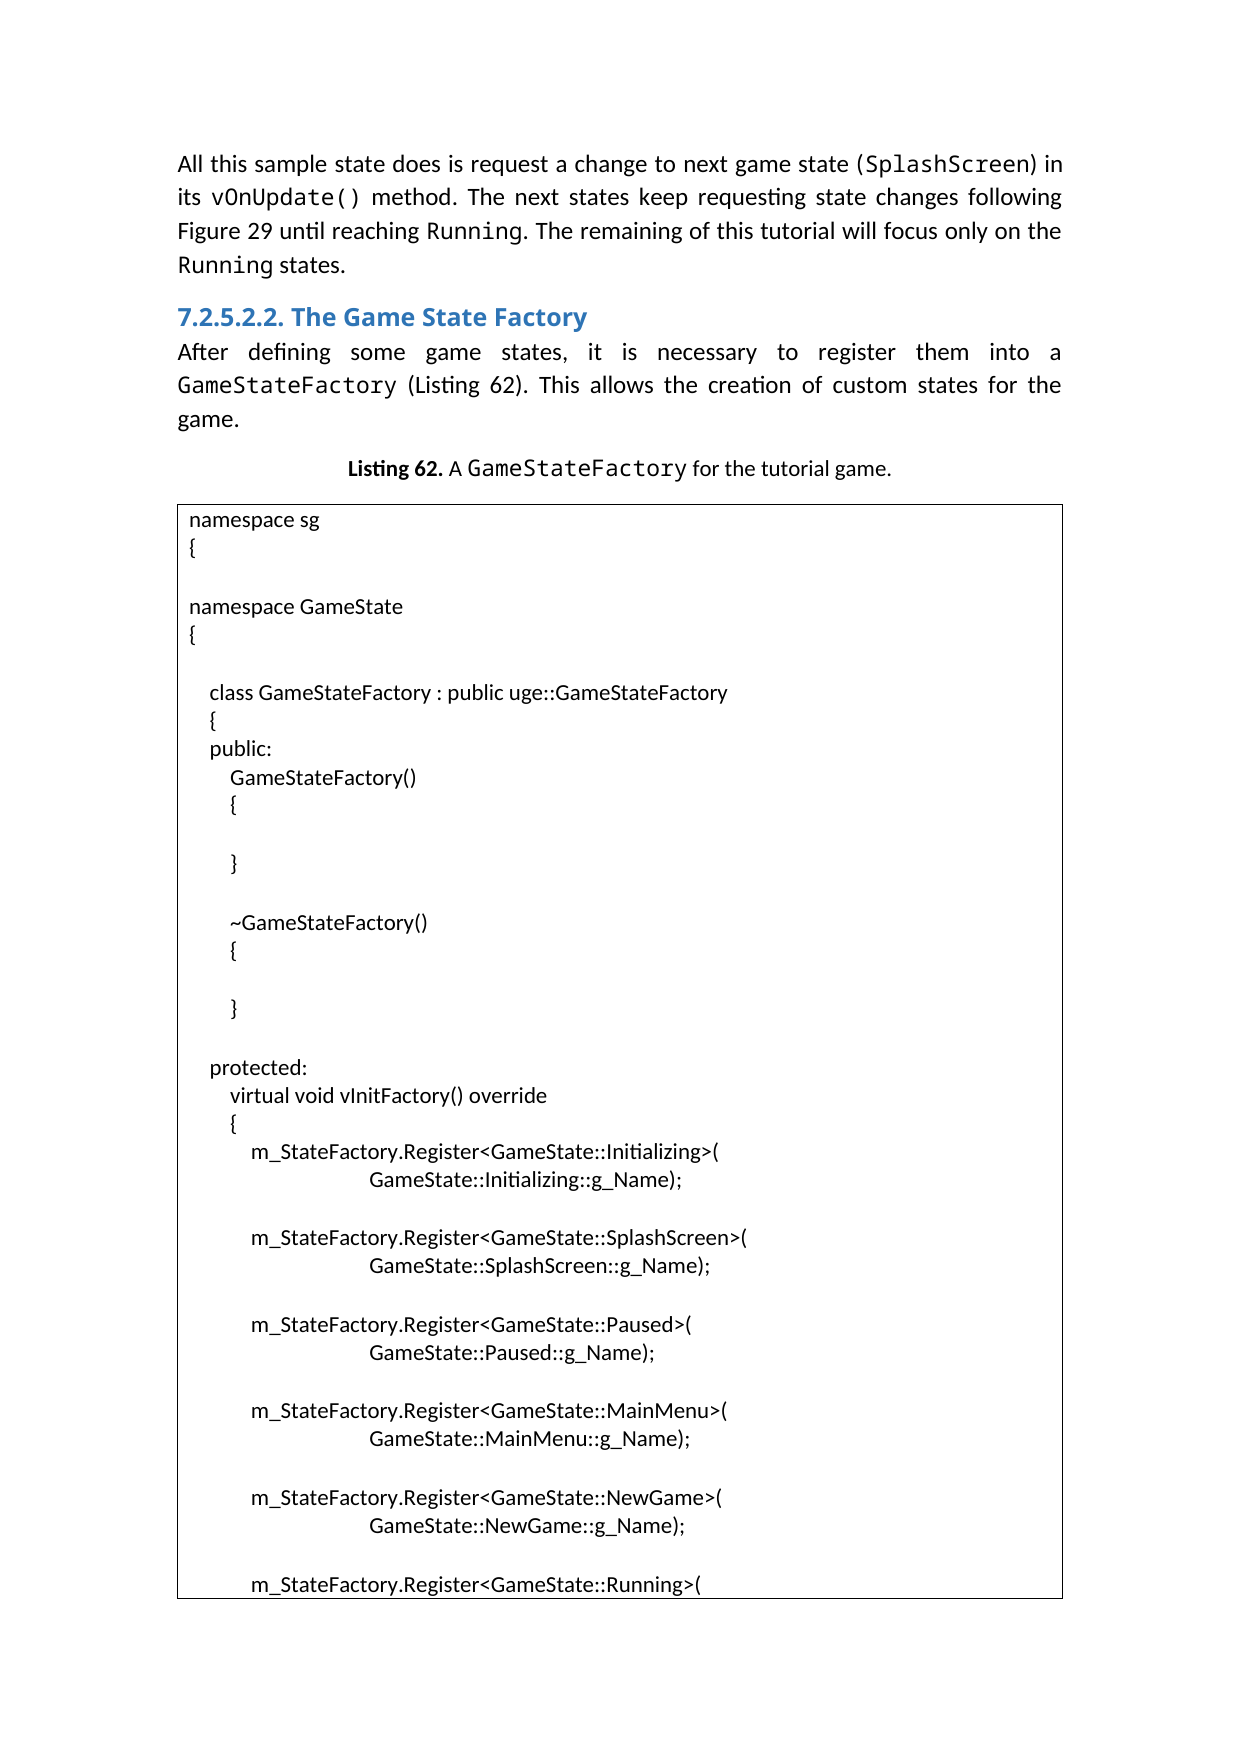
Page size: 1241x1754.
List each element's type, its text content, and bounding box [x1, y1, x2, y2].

subtitle The Game State Factory [177, 299, 1063, 333]
text After defining some game states, it is necessary to register them into a GameStateFactory (Listing 62). This allows the creation of custom states for the game. [177, 336, 1063, 433]
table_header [178, 505, 1062, 1598]
text Listing 62. A GameStateFactory for the tutorial game. [177, 452, 1063, 483]
text All this sample state does is request a change to next game state (SplashScreen) in its vOnUpdate() method. The next states keep requesting state changes following Figure 29 until reaching Running. The remaining of this tutorial will focus only on the Running states. [177, 148, 1063, 280]
